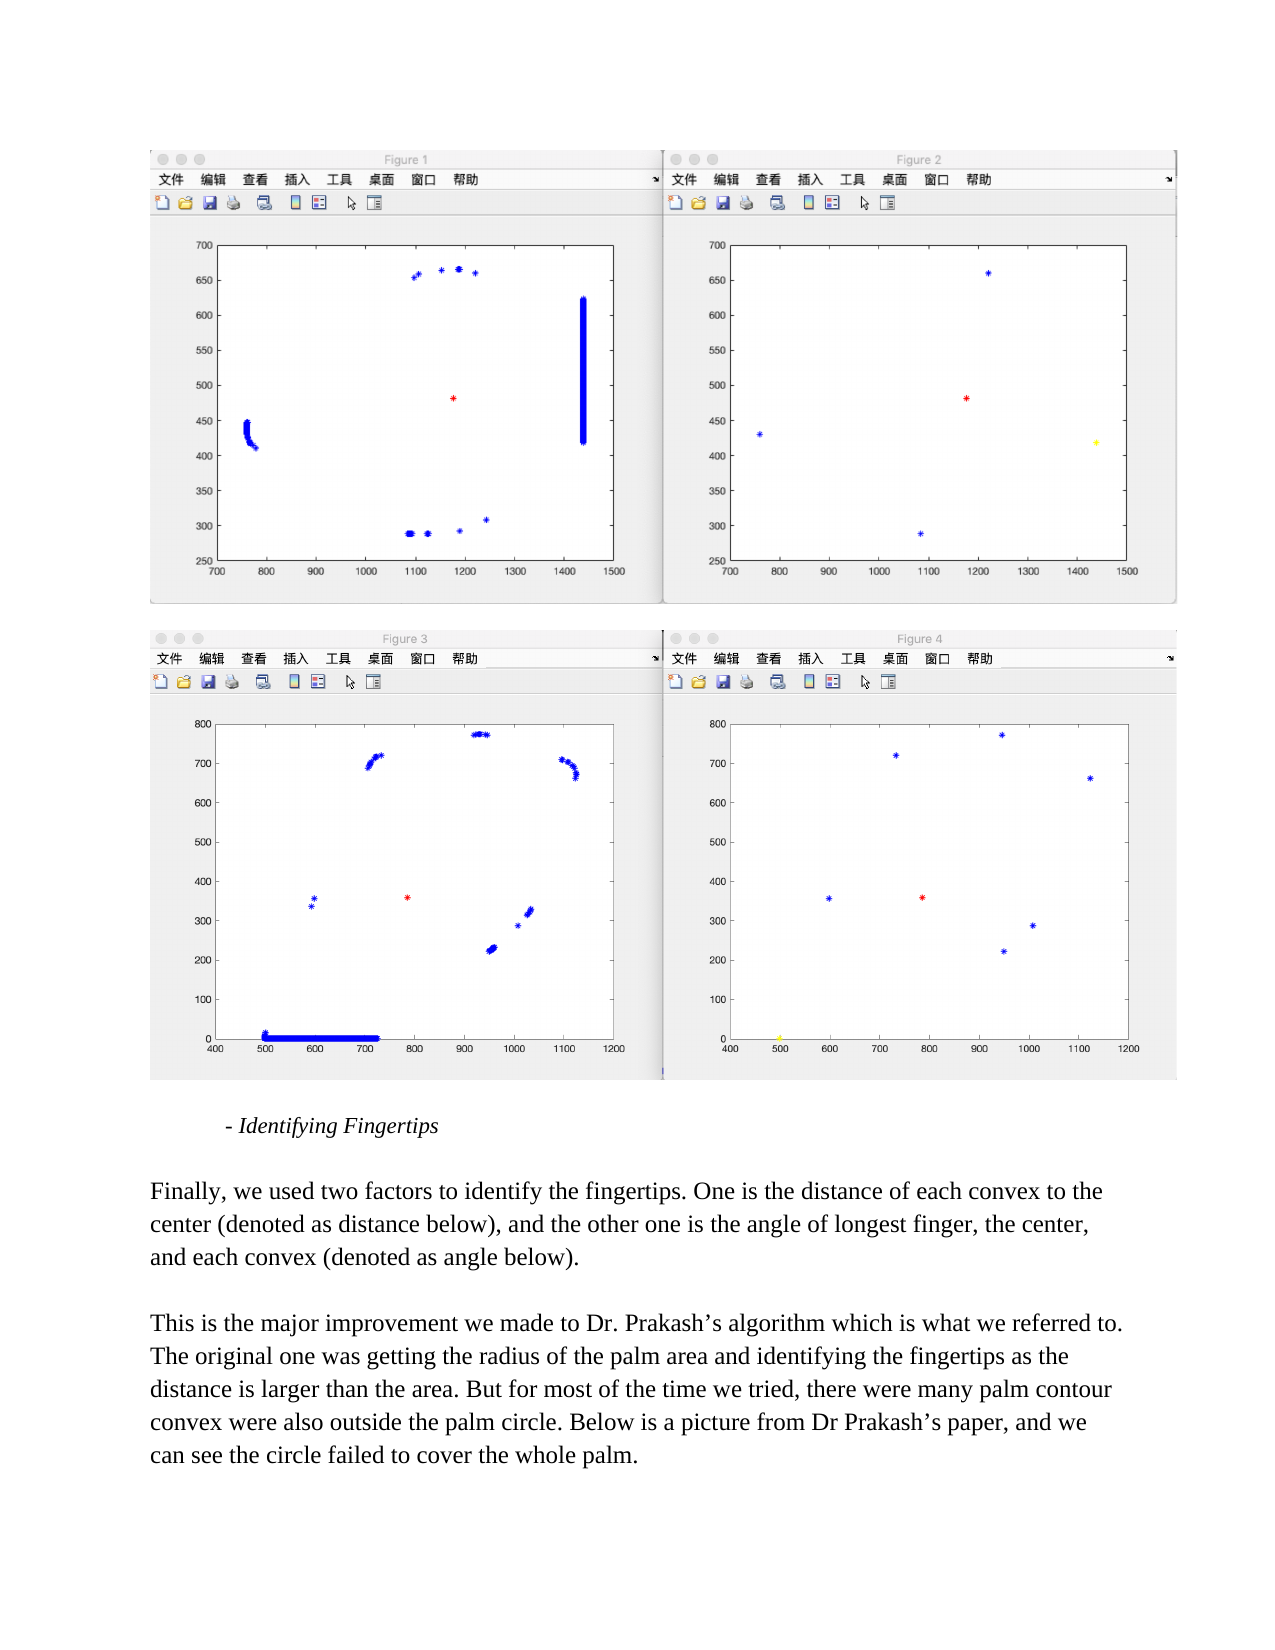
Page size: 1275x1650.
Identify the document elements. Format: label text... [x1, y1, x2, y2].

text - Identifying Fingertips [150, 1112, 1125, 1139]
picture [150, 630, 1177, 1080]
text This is the major improvement we made to Dr. Prakash’s algorithm which is what we referred to. The original one was getting the radius of the palm area and identifying the fingertips as the distance is larger than the area. But for most of the time we tried, there were many palm contour convex were also outside the palm circle. Below is a picture from Dr Prakash’s paper, and we can see the circle failed to cover the whole palm. [150, 1308, 1125, 1469]
text Finally, we used two factors to identify the fingertips. One is the distance of each convex to the center (denoted as distance below), and the other one is the angle of longest finger, the center, and each convex (denoted as angle below). [150, 1176, 1125, 1271]
picture [150, 150, 1178, 604]
